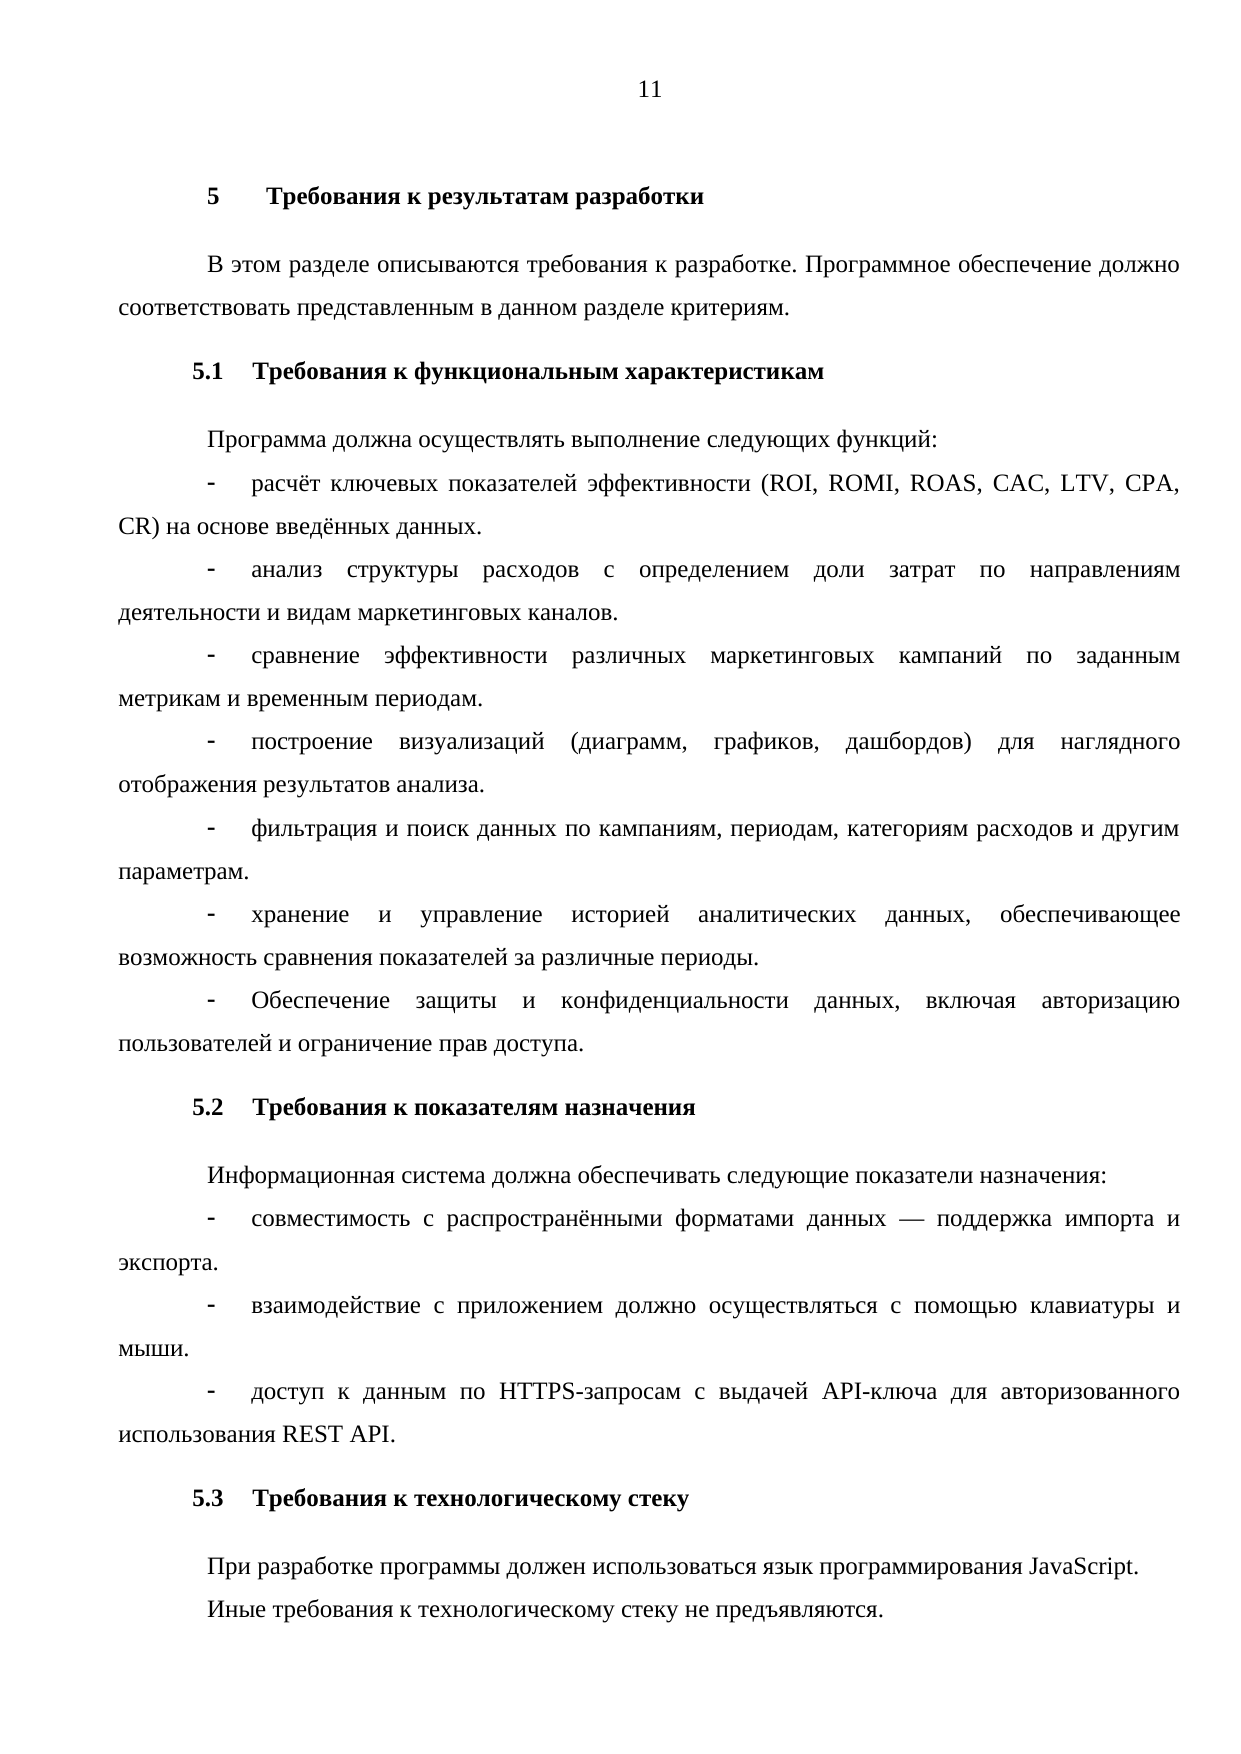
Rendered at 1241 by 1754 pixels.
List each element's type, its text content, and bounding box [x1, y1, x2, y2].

subtitle Требования к показателям назначения [192, 1092, 1181, 1121]
text Программа должна осуществлять выполнение следующих функций: [118, 424, 1181, 453]
text При разработке программы должен использоваться язык программирования JavaScript. [118, 1551, 1181, 1580]
list сравнение эффективности различных маркетинговых кампаний по заданным метрикам и временным периодам. [118, 640, 1181, 712]
list фильтрация и поиск данных по кампаниям, периодам, категориям расходов и другим параметрам. [118, 813, 1181, 884]
text В этом разделе описываются требования к разработке. Программное обеспечение должно соответствовать представленным в данном разделе критериям. [118, 249, 1181, 321]
list Обеспечение защиты и конфиденциальности данных, включая авторизацию пользователей и ограничение прав доступа. [118, 985, 1181, 1057]
subtitle Требования к технологическому стеку [192, 1483, 1181, 1512]
list совместимость с распространёнными форматами данных — поддержка импорта и экспорта. [118, 1203, 1181, 1275]
list построение визуализаций (диаграмм, графиков, дашбордов) для наглядного отображения результатов анализа. [118, 726, 1181, 798]
list расчёт ключевых показателей эффективности (ROI, ROMI, ROAS, CAC, LTV, CPA, CR) на основе введённых данных. [118, 468, 1181, 539]
list хранение и управление историей аналитических данных, обеспечивающее возможность сравнения показателей за различные периоды. [118, 899, 1181, 971]
list доступ к данным по HTTPS-запросам с выдачей API-ключа для авторизованного использования REST API. [118, 1376, 1181, 1448]
list взаимодействие с приложением должно осуществляться с помощью клавиатуры и мыши. [118, 1290, 1181, 1362]
text Информационная система должна обеспечивать следующие показатели назначения: [118, 1160, 1181, 1189]
text Иные требования к технологическому стеку не предъявляются. [118, 1594, 1181, 1623]
subtitle Требования к результатам разработки [118, 181, 1181, 210]
subtitle Требования к функциональным характеристикам [192, 356, 1181, 385]
list анализ структуры расходов с определением доли затрат по направлениям деятельности и видам маркетинговых каналов. [118, 554, 1181, 626]
